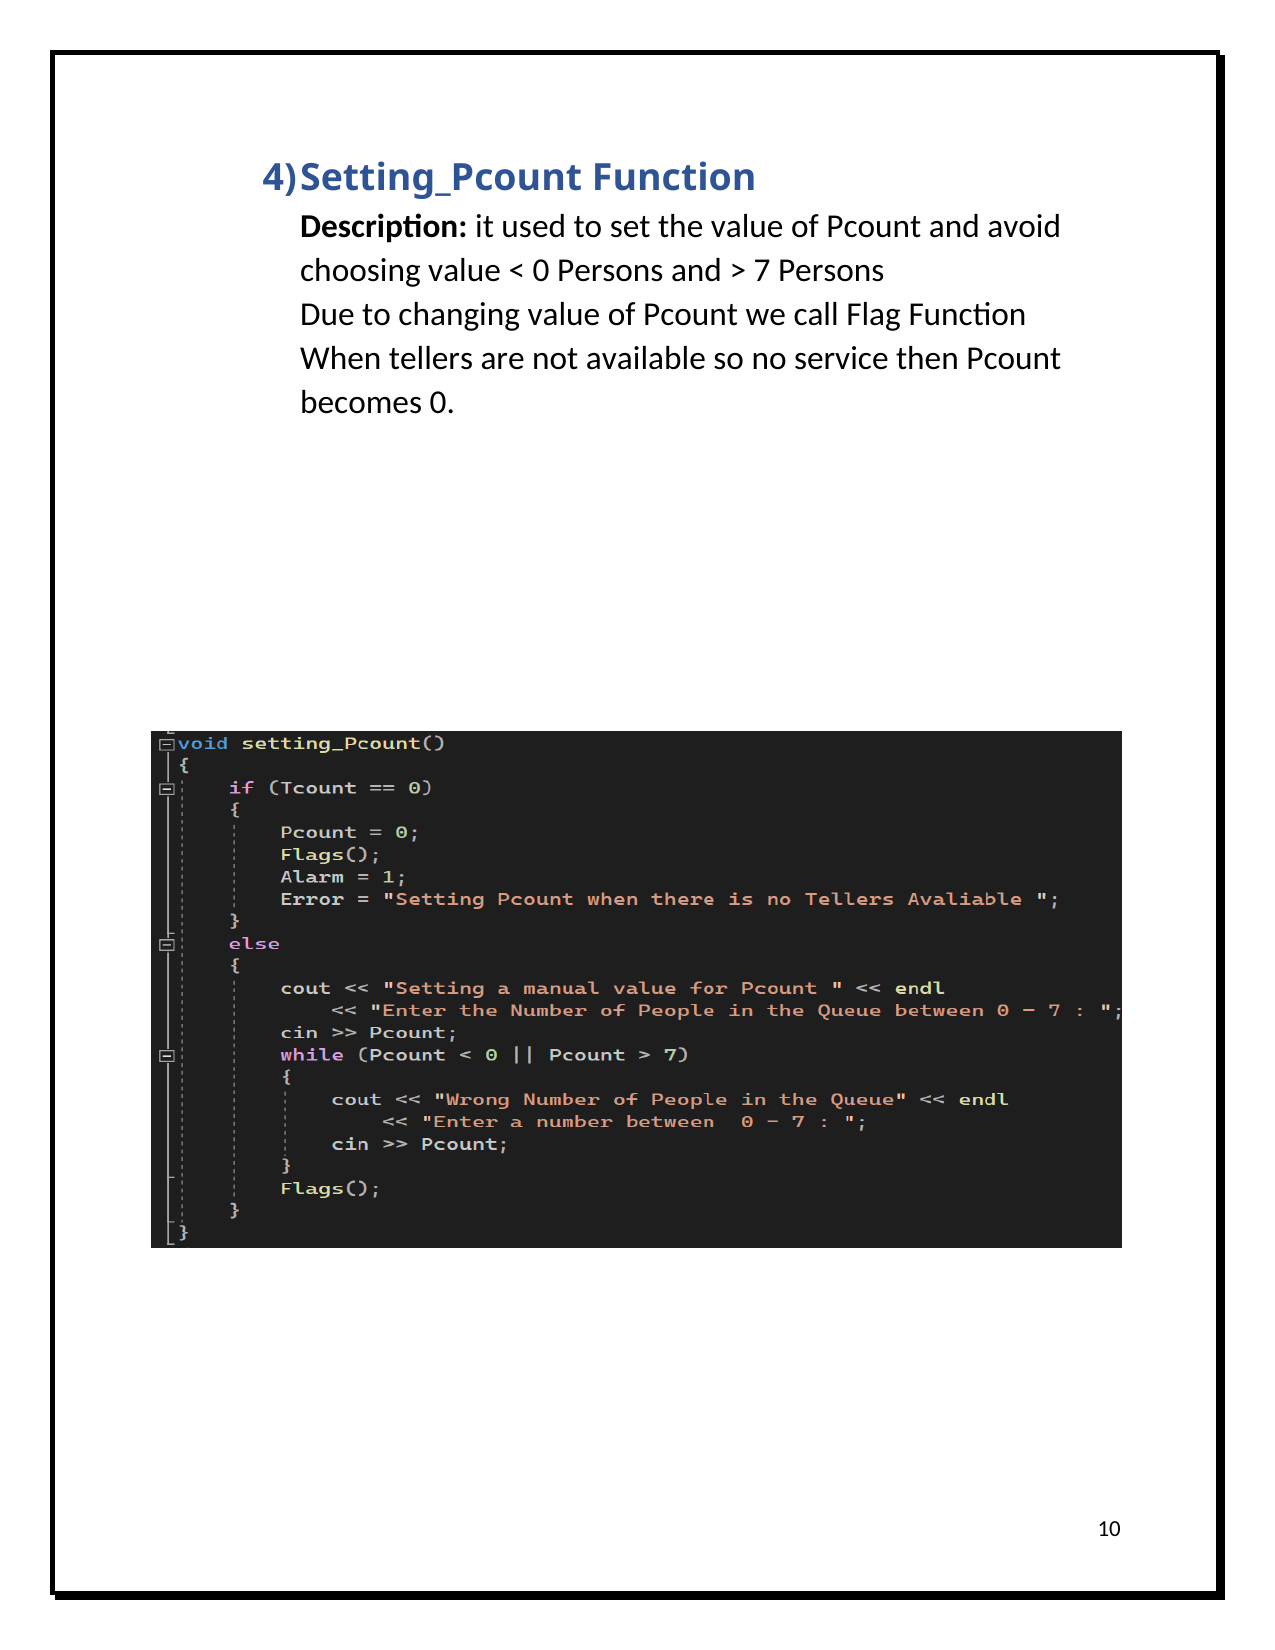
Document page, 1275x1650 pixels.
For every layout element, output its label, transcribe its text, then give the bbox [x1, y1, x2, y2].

list Due to changing value of Pcount we call Flag Function [300, 293, 1120, 334]
text Setting_Pcount Function [262, 150, 1120, 201]
list Description: it used to set the value of Pcount and avoid choosing value < 0 Persons and > 7 Persons [300, 205, 1120, 290]
list When tellers are not available so no service then Pcount becomes 0. [300, 337, 1120, 422]
picture [150, 731, 1122, 1247]
